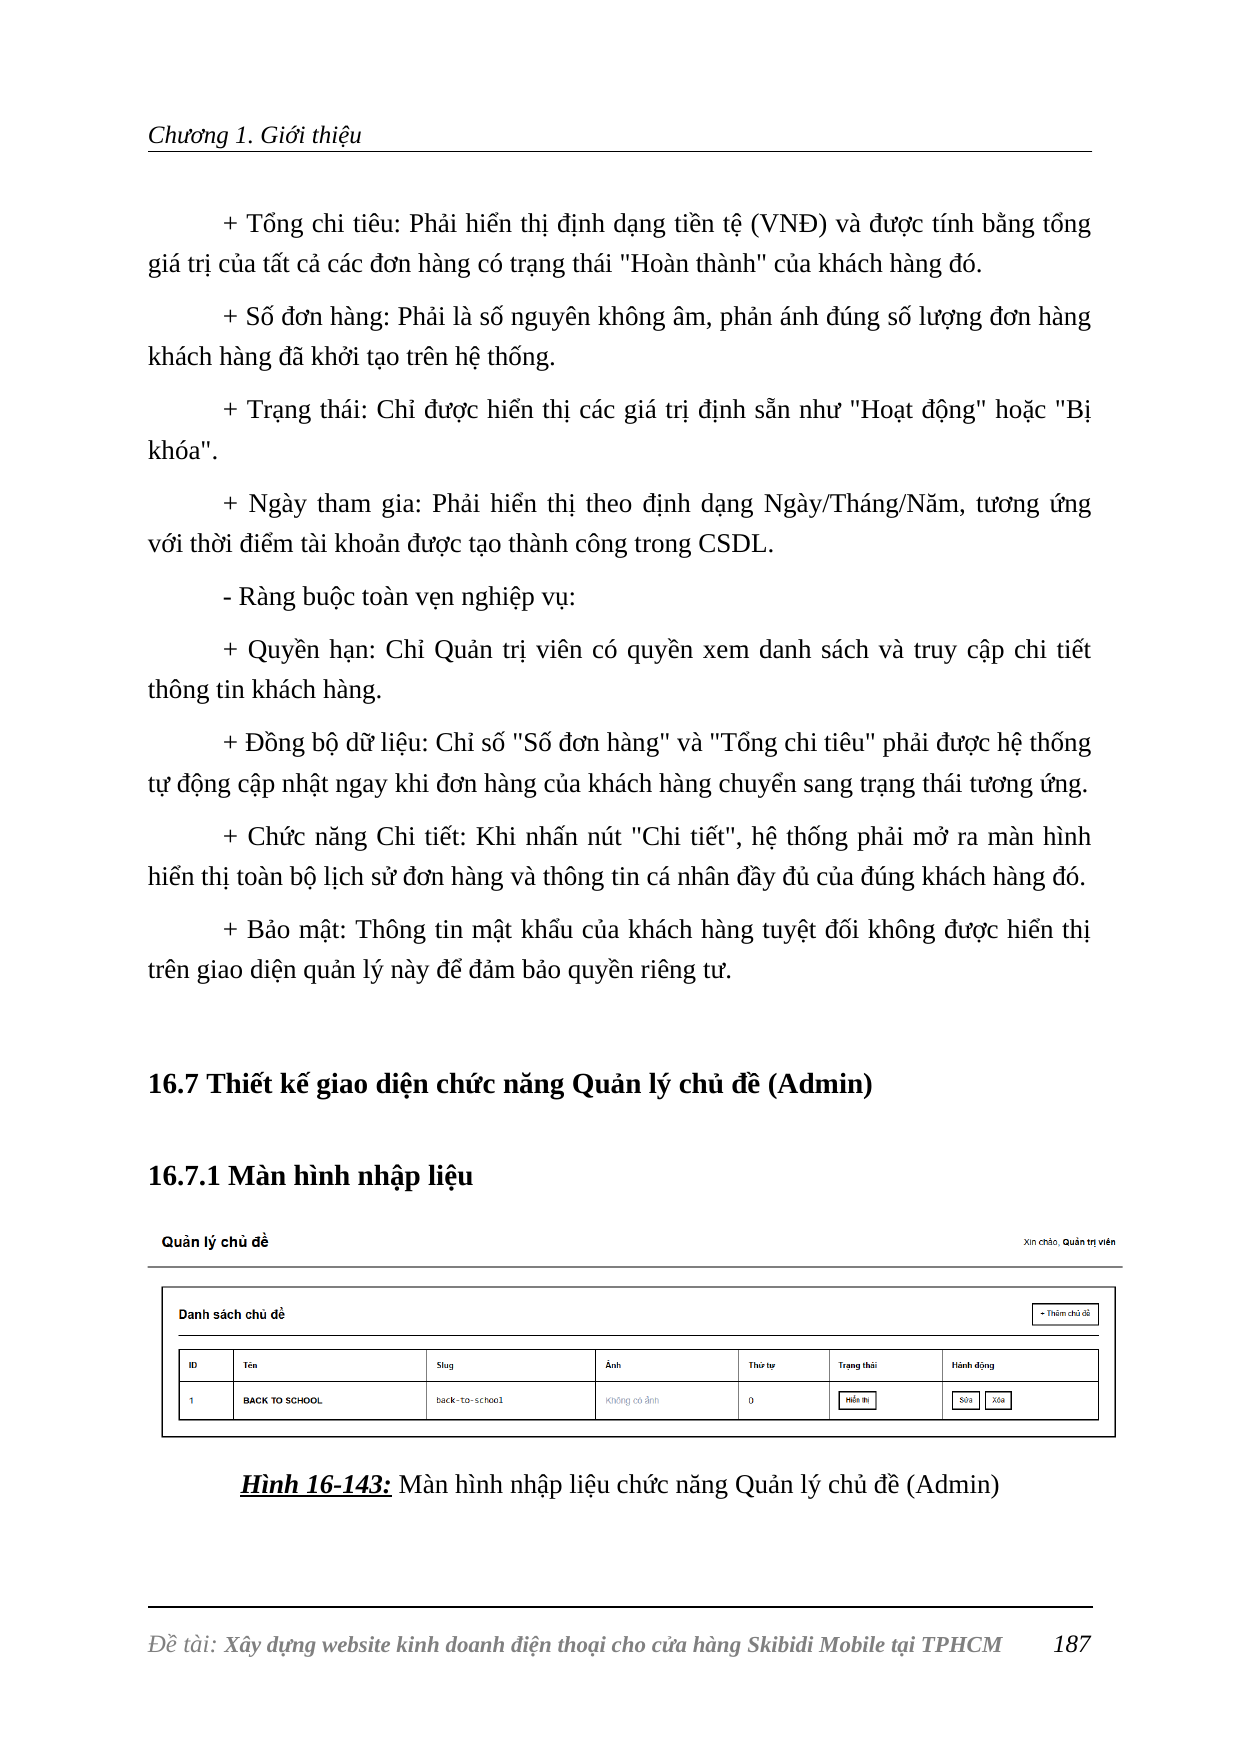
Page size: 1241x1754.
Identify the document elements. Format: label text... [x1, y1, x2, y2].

text - Ràng buộc toàn vẹn nghiệp vụ: [148, 580, 1092, 611]
text + Tổng chi tiêu: Phải hiển thị định dạng tiền tệ (VNĐ) và được tính bằng tổng giá trị của tất cả các đơn hàng có trạng thái "Hoàn thành" của khách hàng đó. [148, 207, 1092, 278]
text + Ngày tham gia: Phải hiển thị theo định dạng Ngày/Tháng/Năm, tương ứng với thời điểm tài khoản được tạo thành công trong CSDL. [148, 487, 1092, 558]
text + Trạng thái: Chỉ được hiển thị các giá trị định sẵn như "Hoạt động" hoặc "Bị khóa". [148, 393, 1092, 465]
text + Bảo mật: Thông tin mật khẩu của khách hàng tuyệt đối không được hiển thị trên giao diện quản lý này để đảm bảo quyền riêng tư. [148, 913, 1092, 984]
picture [147, 1218, 1123, 1447]
text + Quyền hạn: Chỉ Quản trị viên có quyền xem danh sách và truy cập chi tiết thông tin khách hàng. [148, 633, 1092, 704]
text + Đồng bộ dữ liệu: Chỉ số "Số đơn hàng" và "Tổng chi tiêu" phải được hệ thống tự động cập nhật ngay khi đơn hàng của khách hàng chuyển sang trạng thái tương ứng. [148, 726, 1092, 798]
text + Chức năng Chi tiết: Khi nhấn nút "Chi tiết", hệ thống phải mở ra màn hình hiển thị toàn bộ lịch sử đơn hàng và thông tin cá nhân đầy đủ của đúng khách hàng đó. [148, 820, 1092, 891]
subtitle Màn hình nhập liệu [148, 1152, 1092, 1194]
subtitle Thiết kế giao diện chức năng Quản lý chủ đề (Admin) [148, 1056, 1092, 1102]
text + Số đơn hàng: Phải là số nguyên không âm, phản ánh đúng số lượng đơn hàng khách hàng đã khởi tạo trên hệ thống. [148, 300, 1092, 372]
